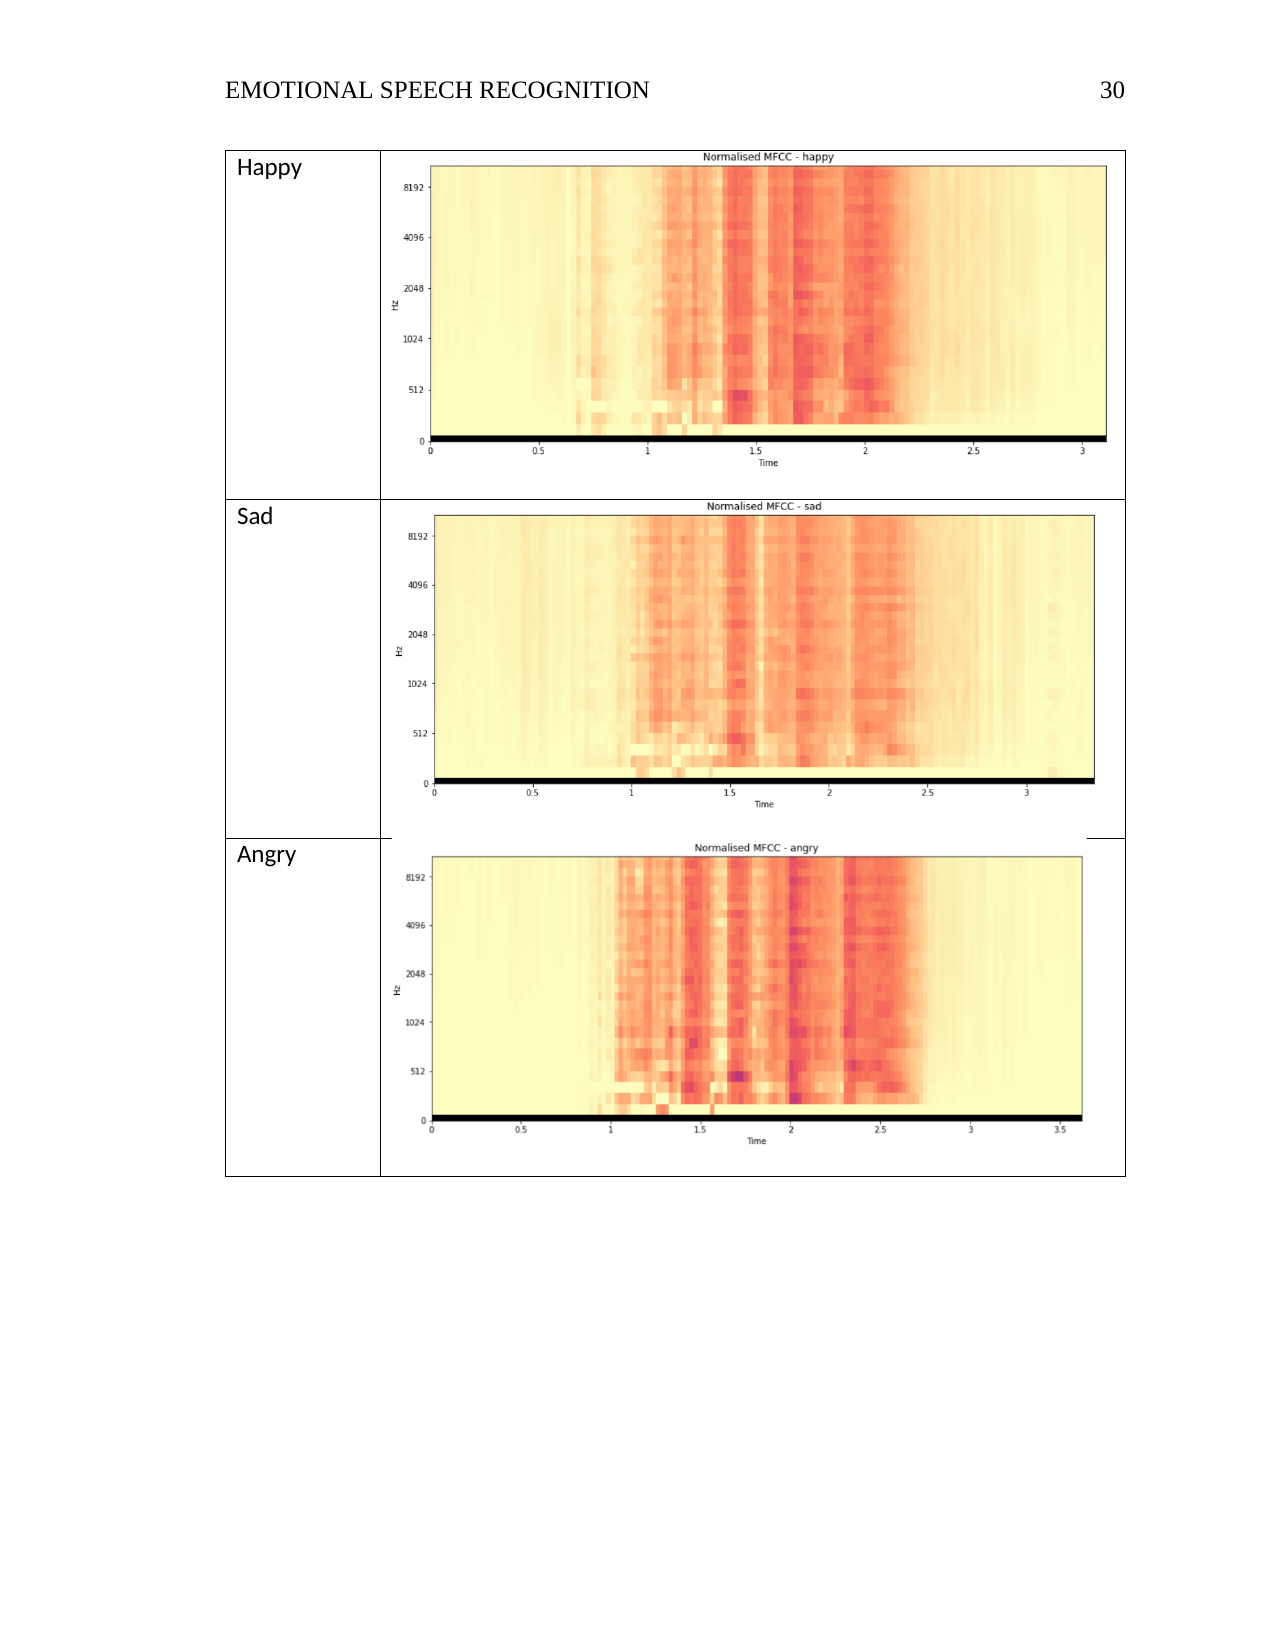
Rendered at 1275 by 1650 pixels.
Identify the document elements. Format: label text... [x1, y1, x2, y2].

table_cell Happy [226, 151, 380, 499]
table_cell Angry [226, 839, 380, 1176]
table_cell Sad [226, 500, 380, 837]
picture [391, 151, 1113, 471]
picture [391, 838, 1087, 1147]
table_cell [381, 500, 1125, 837]
picture [391, 500, 1100, 809]
table_cell [381, 151, 1125, 499]
table_cell [381, 839, 1125, 1176]
